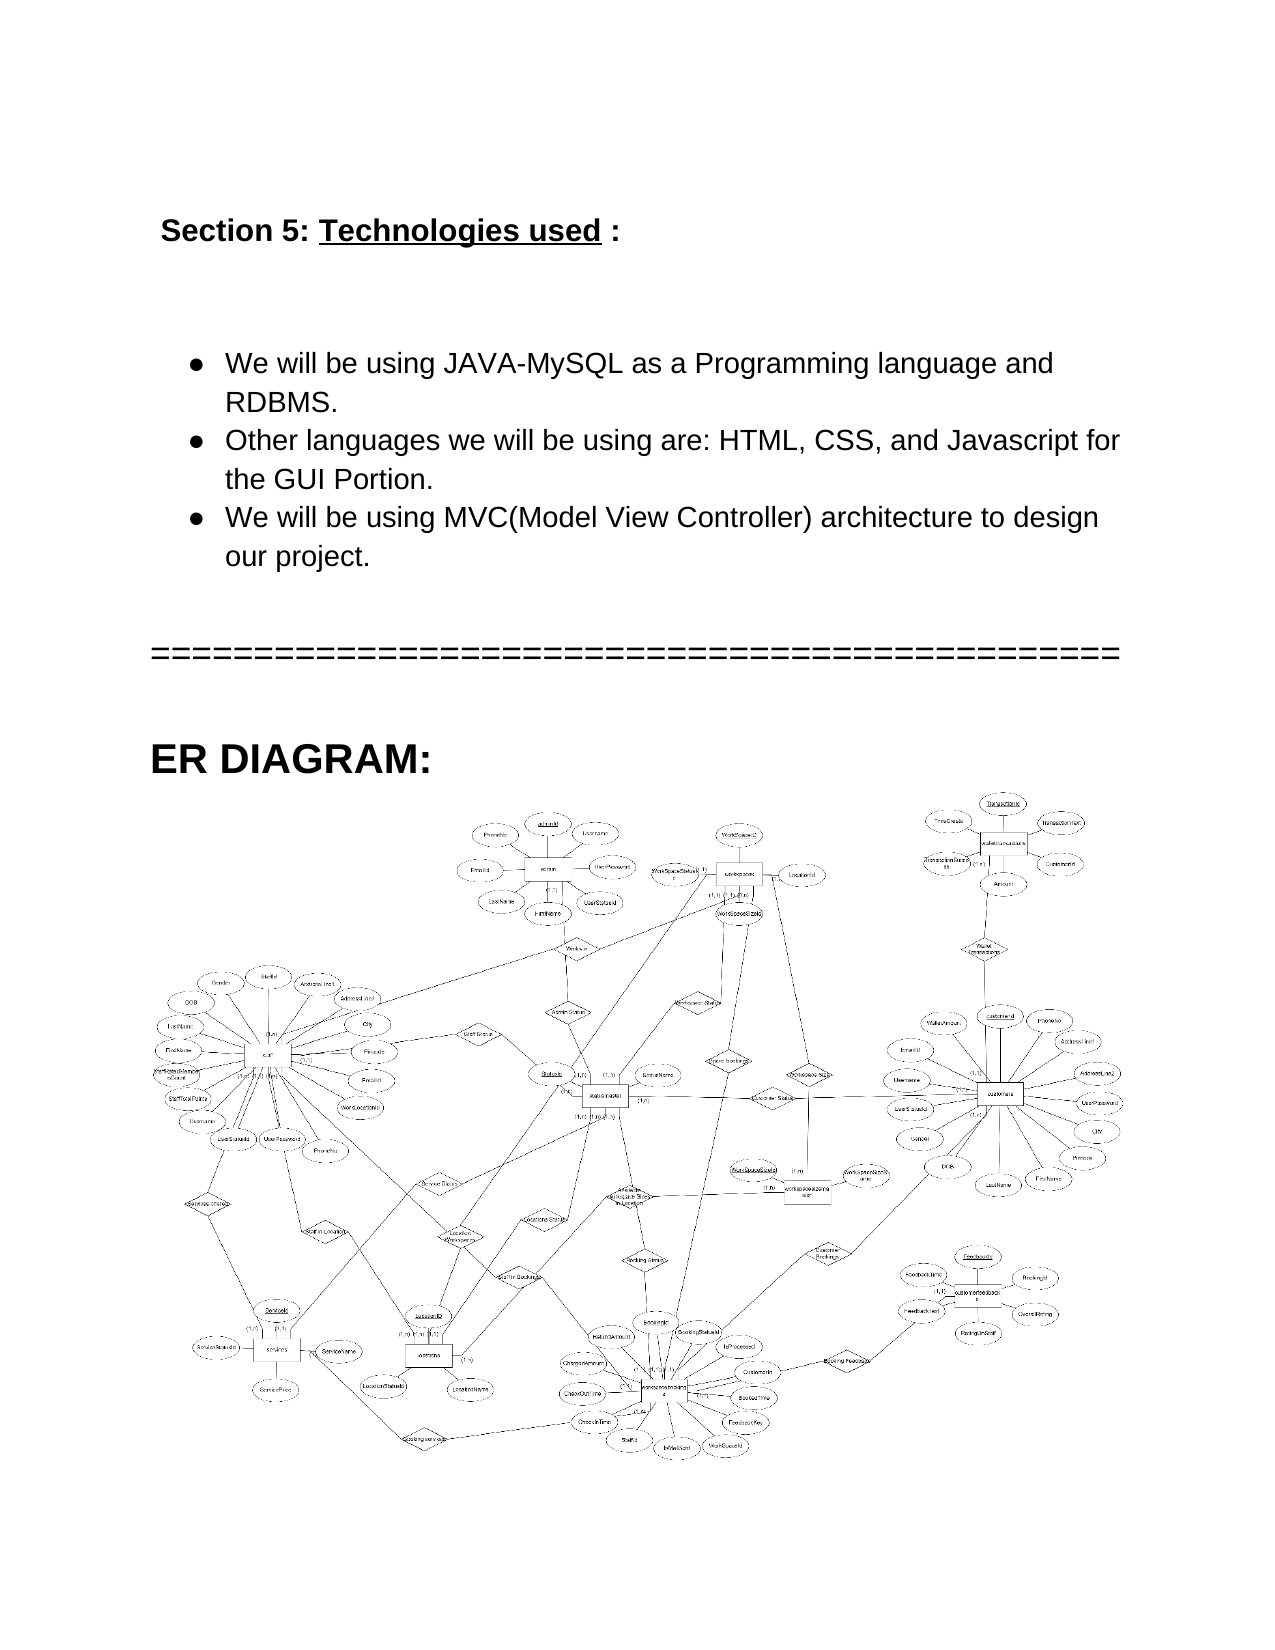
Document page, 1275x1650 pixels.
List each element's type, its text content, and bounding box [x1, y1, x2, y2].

list Other languages we will be using are: HTML, CSS, and Javascript for the GUI Portion. [187, 423, 1125, 495]
list We will be using JAVA-MySQL as a Programming language and RDBMS. [187, 346, 1125, 418]
picture [150, 789, 1125, 1463]
text =============================================== [150, 633, 1125, 673]
list We will be using MVC(Model View Controller) architecture to design our project. [187, 500, 1125, 572]
text Section 5: Technologies used : [160, 212, 1112, 248]
text ER DIAGRAM: [150, 734, 1125, 782]
